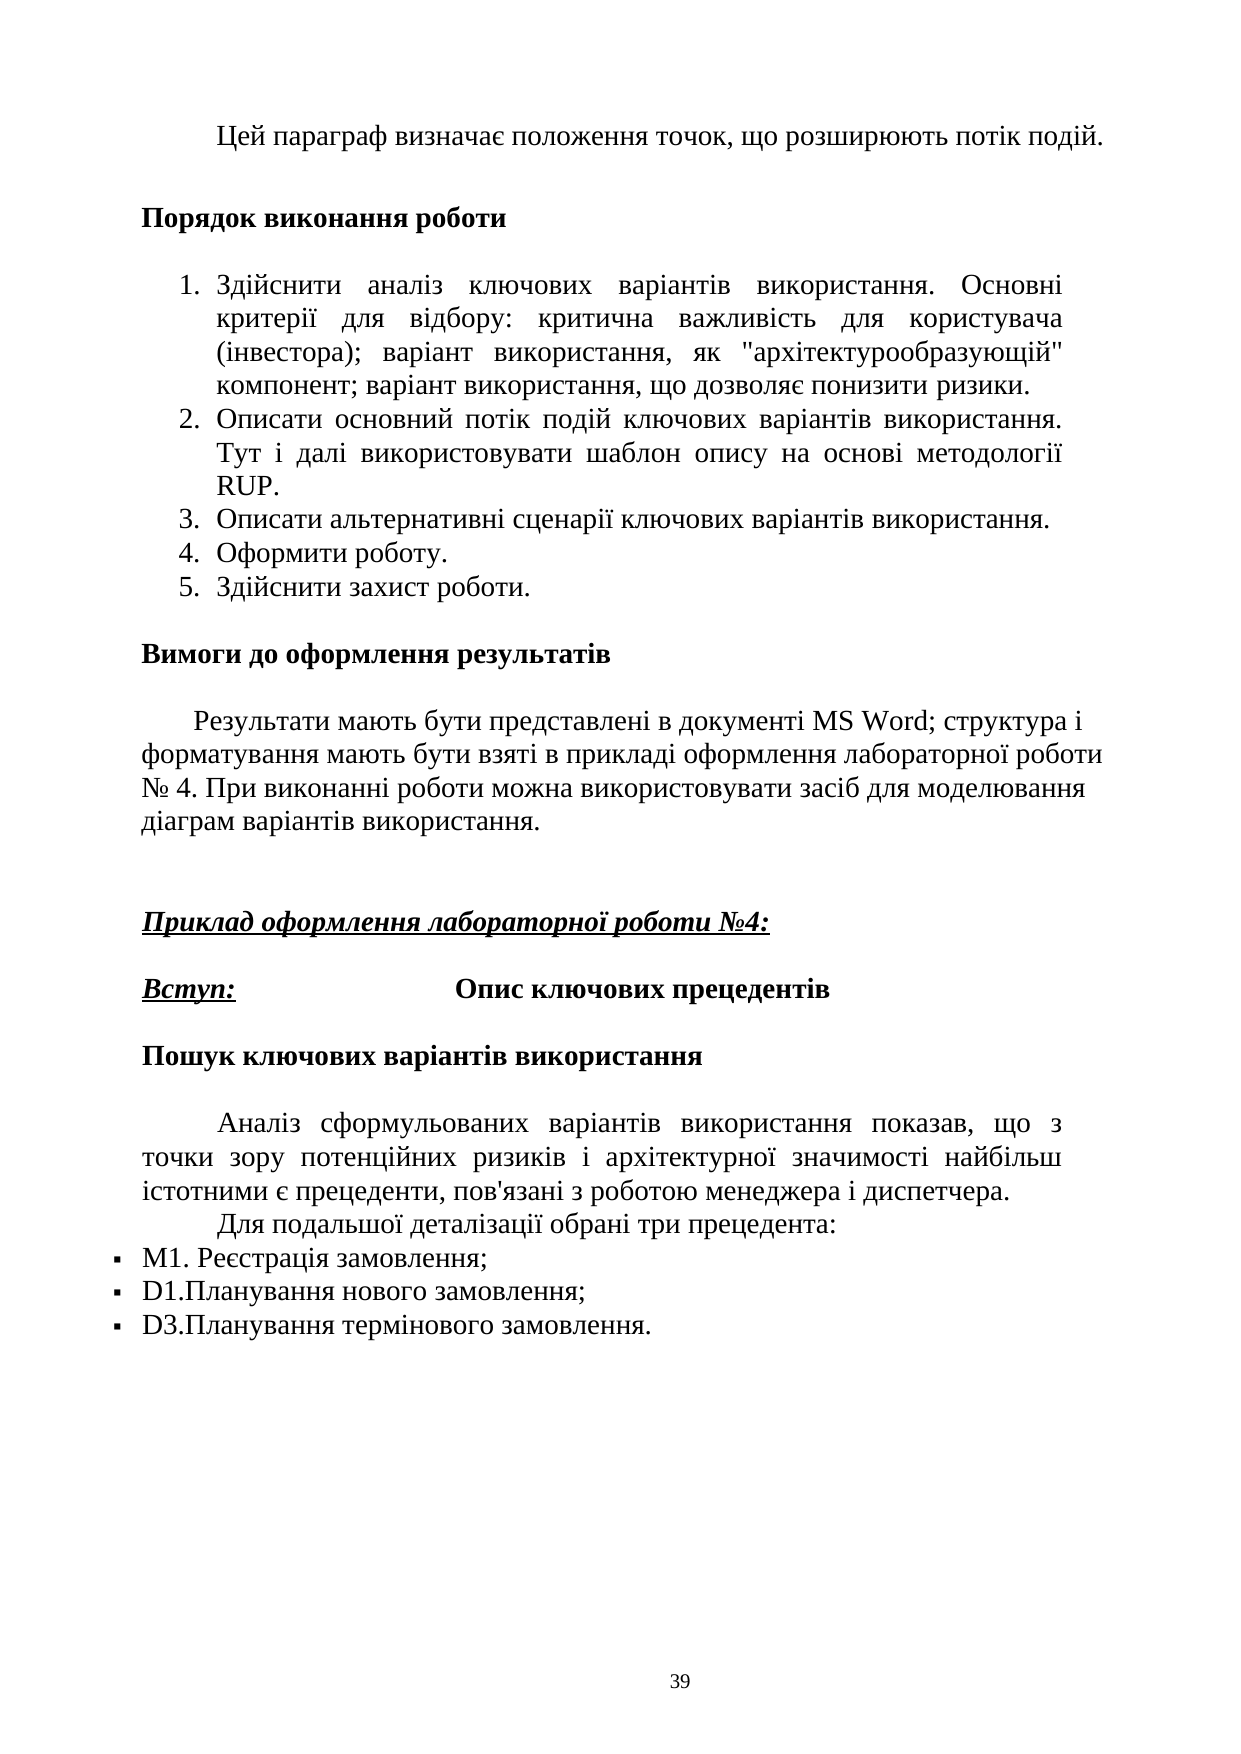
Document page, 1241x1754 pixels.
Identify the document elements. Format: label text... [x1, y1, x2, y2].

list Здійснити аналіз ключових варіантів використання. Основні критерії для відбору: критична важливість для користувача (інвестора); варіант використання, як "архітектурообразующій" компонент; варіант використання, що дозволяє понизити ризики. [178, 267, 1063, 401]
list Описати альтернативні сценарії ключових варіантів використання. [178, 502, 1122, 535]
list Здійснити захист роботи. [178, 569, 1122, 602]
list D3.Планування термінового замовлення. [112, 1307, 1063, 1340]
list Описати основний потік подій ключових варіантів використання. Тут і далі використовувати шаблон опису на основі методології RUP. [178, 401, 1063, 502]
list Оформити роботу. [178, 535, 1122, 569]
list D1.Планування нового замовлення; [112, 1273, 1063, 1307]
text Для подальшої деталізації обрані три прецедента: [142, 1206, 1063, 1240]
text № 4. При виконанні роботи можна використовувати засіб для моделювання діаграм варіантів використання. [141, 770, 1122, 837]
text Пошук ключових варіантів використання [142, 1038, 1063, 1072]
text Цей параграф визначає положення точок, що розширюють потік подій. [141, 118, 1122, 152]
text Вступ: Опис ключових прецедентів [142, 971, 1063, 1005]
text Аналіз сформульованих варіантів використання показав, що з точки зору потенційних ризиків і архітектурної значимості найбільш істотними є прецеденти, пов'язані з роботою менеджера і диспетчера. [142, 1106, 1063, 1206]
list M1. Реєстрація замовлення; [112, 1240, 1063, 1273]
text Приклад оформлення лабораторної роботи №4: [142, 904, 1063, 938]
text Результати мають бути представлені в документі MS Word; структура і форматування мають бути взяті в прикладі оформлення лабораторної роботи [141, 703, 1122, 770]
text Вимоги до оформлення результатів [141, 636, 1122, 670]
text Порядок виконання роботи [141, 200, 1122, 234]
